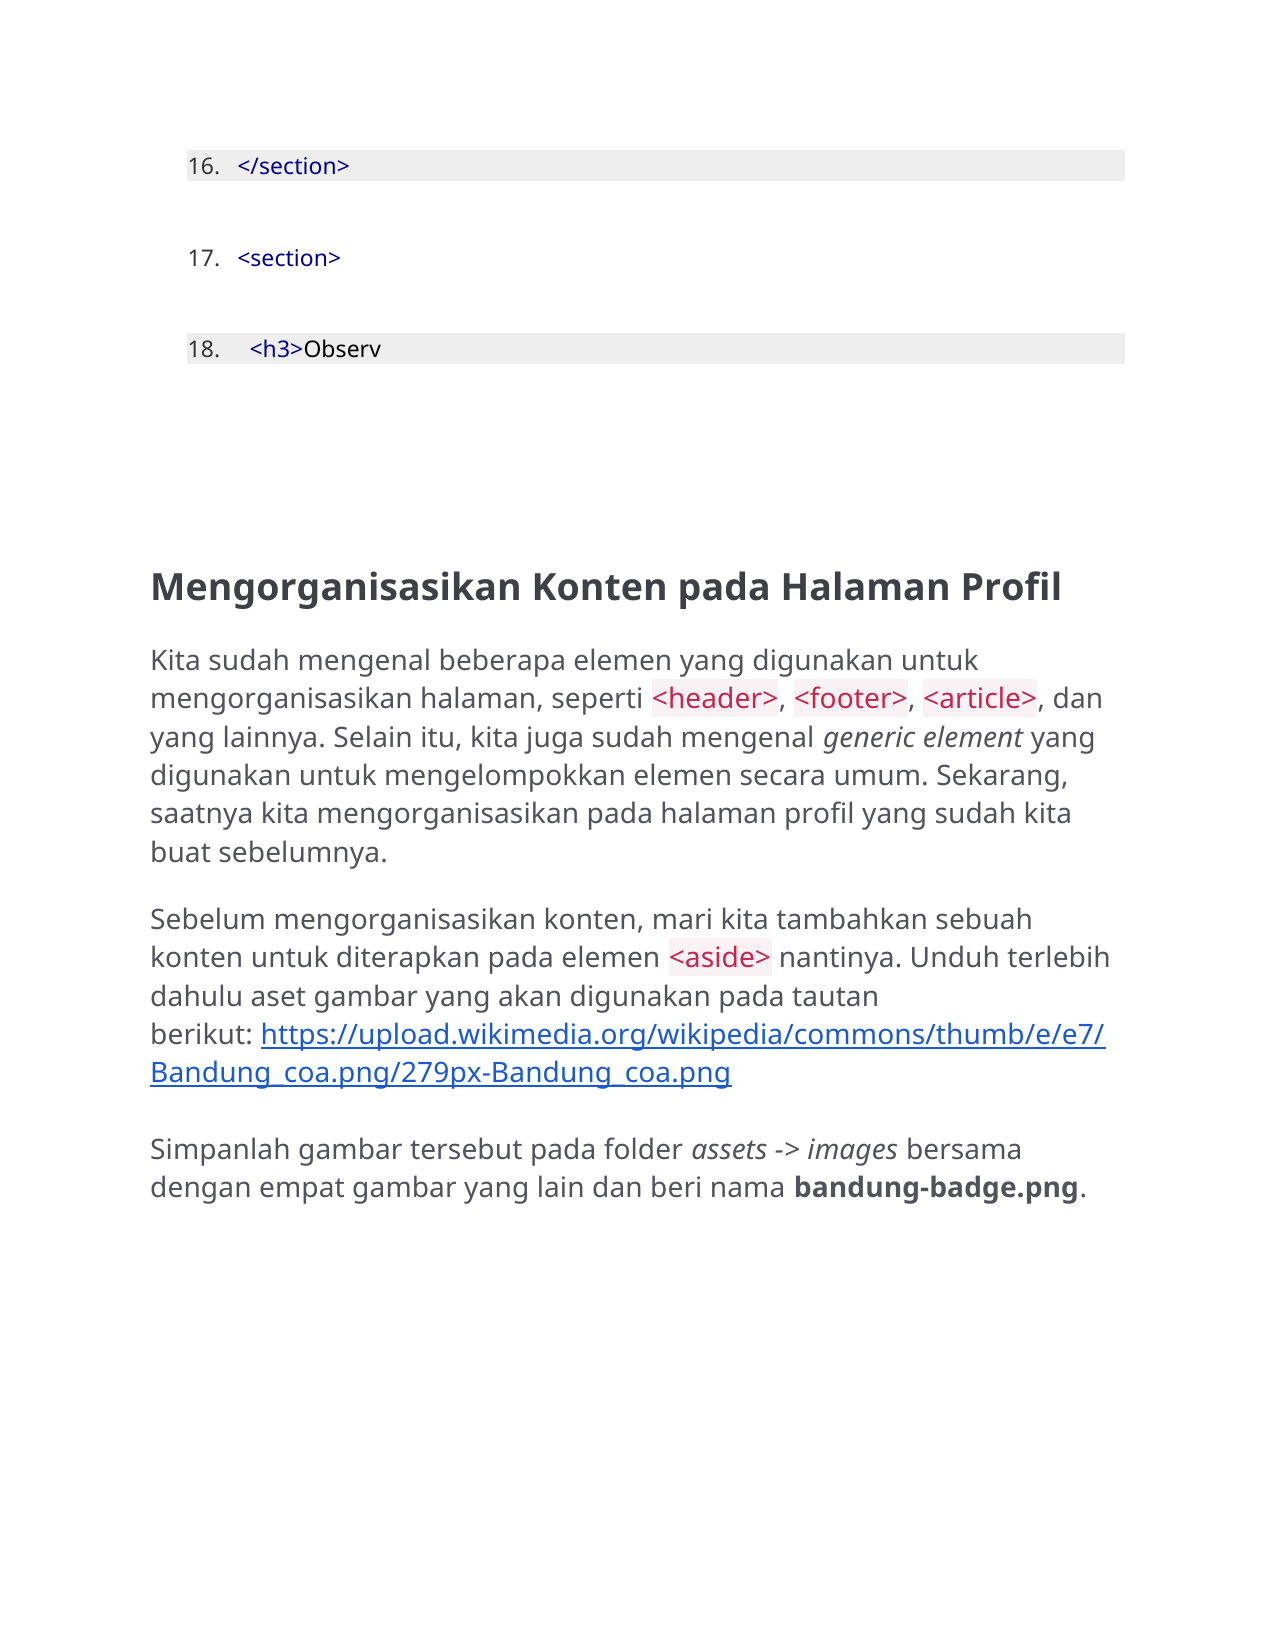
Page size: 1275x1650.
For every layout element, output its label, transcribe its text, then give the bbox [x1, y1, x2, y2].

list <h3>Observ [187, 333, 1125, 364]
subtitle Mengorganisasikan Konten pada Halaman Profil [150, 560, 1125, 611]
text Kita sudah mengenal beberapa elemen yang digunakan untuk mengorganisasikan halaman, seperti <header>, <footer>, <article>, dan yang lainnya. Selain itu, kita juga sudah mengenal generic element yang digunakan untuk mengelompokkan elemen secara umum. Sekarang, saatnya kita mengorganisasikan pada halaman profil yang sudah kita buat sebelumnya. [150, 640, 1125, 870]
text Sebelum mengorganisasikan konten, mari kita tambahkan sebuah konten untuk diterapkan pada elemen <aside> nantinya. Unduh terlebih dahulu aset gambar yang akan digunakan pada tautan berikut: https://upload.wikimedia.org/wikipedia/commons/thumb/e/e7/Bandung_coa.png/279px-Bandung_coa.png Simpanlah gambar tersebut pada folder assets -> images bersama dengan empat gambar yang lain dan beri nama bandung-badge.png. [150, 899, 1125, 1206]
list <section> [187, 242, 1125, 273]
list </section> [187, 150, 1125, 181]
